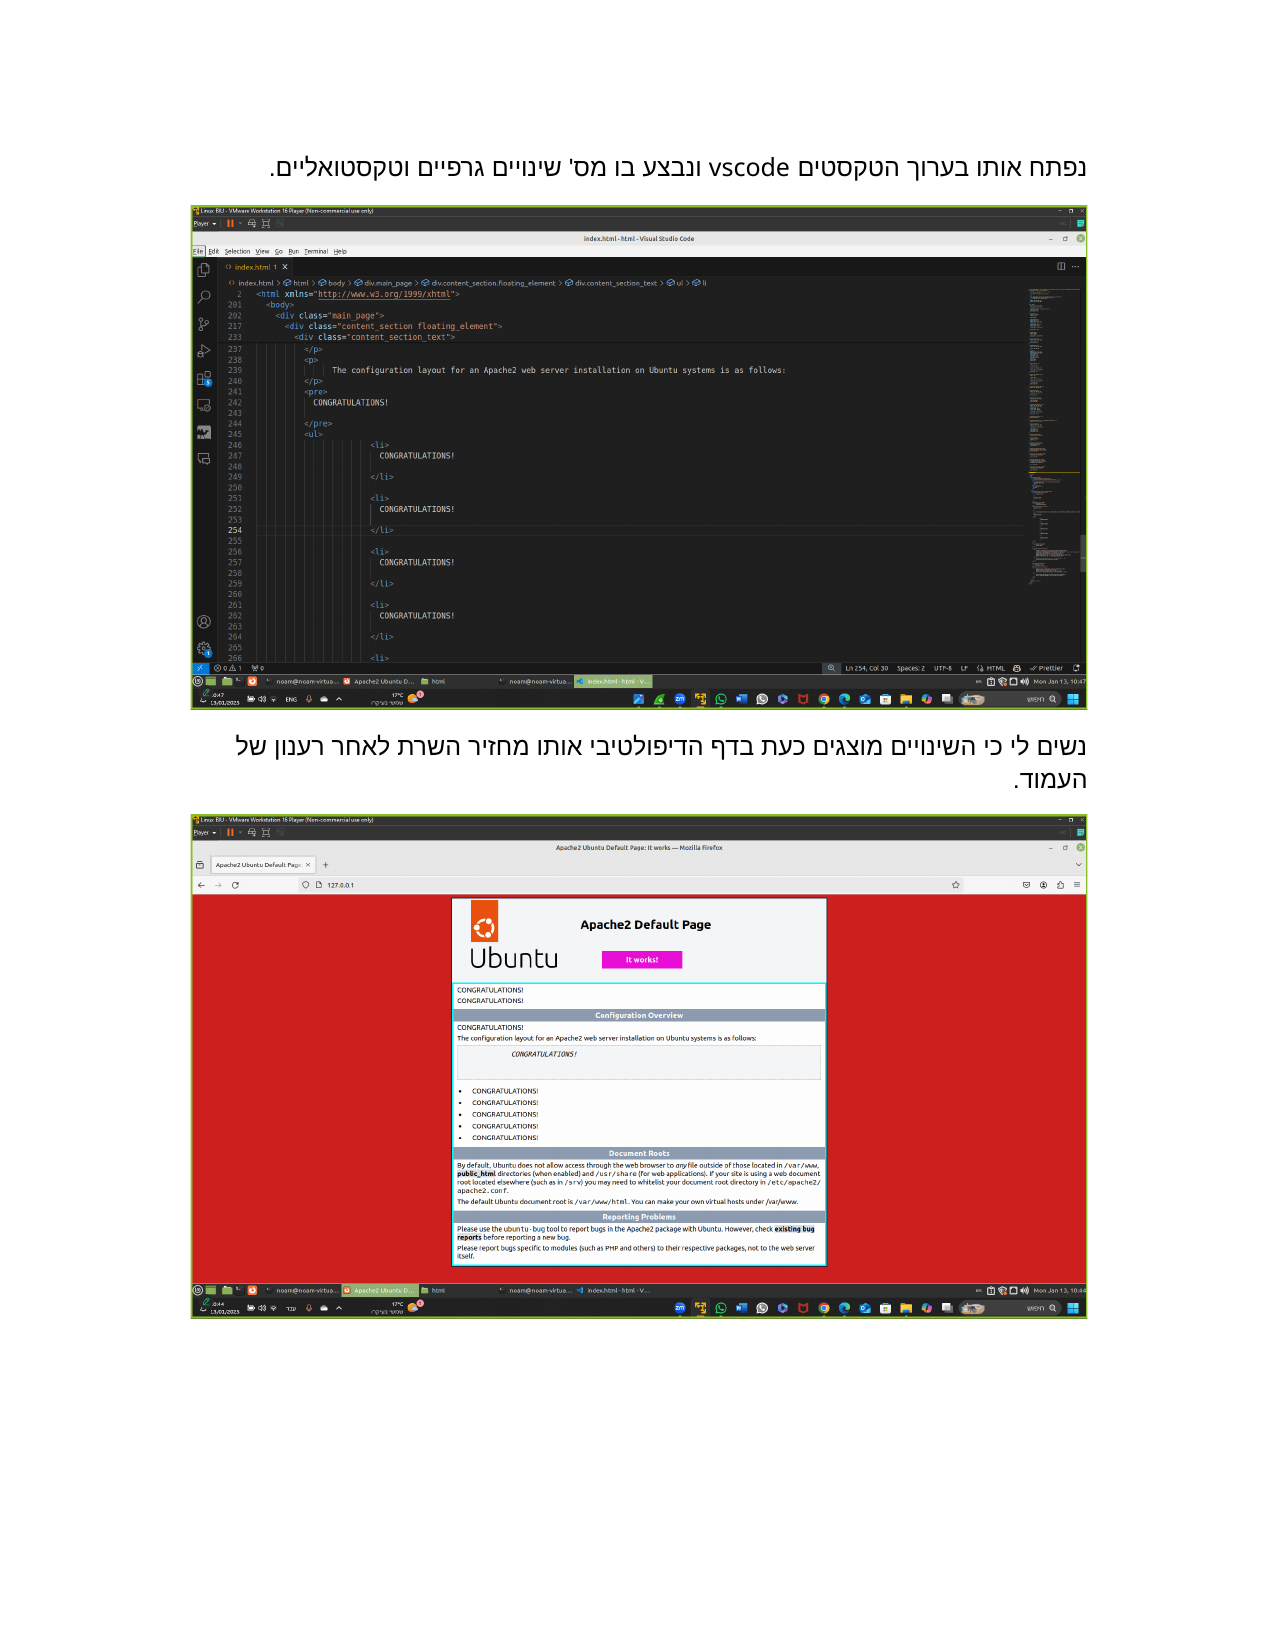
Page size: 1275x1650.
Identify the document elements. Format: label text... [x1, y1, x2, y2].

text נשים לי כי השינויים מוצגים כעת בדף הדיפולטיבי אותו מחזיר השרת לאחר רענון של העמוד. [187, 732, 1087, 793]
text נפתח אותו בערוך הטקסטים vscode ונבצע בו מס' שינויים גרפיים וטקסטואליים. [187, 150, 1087, 184]
picture [190, 814, 1088, 1319]
picture [190, 205, 1088, 710]
